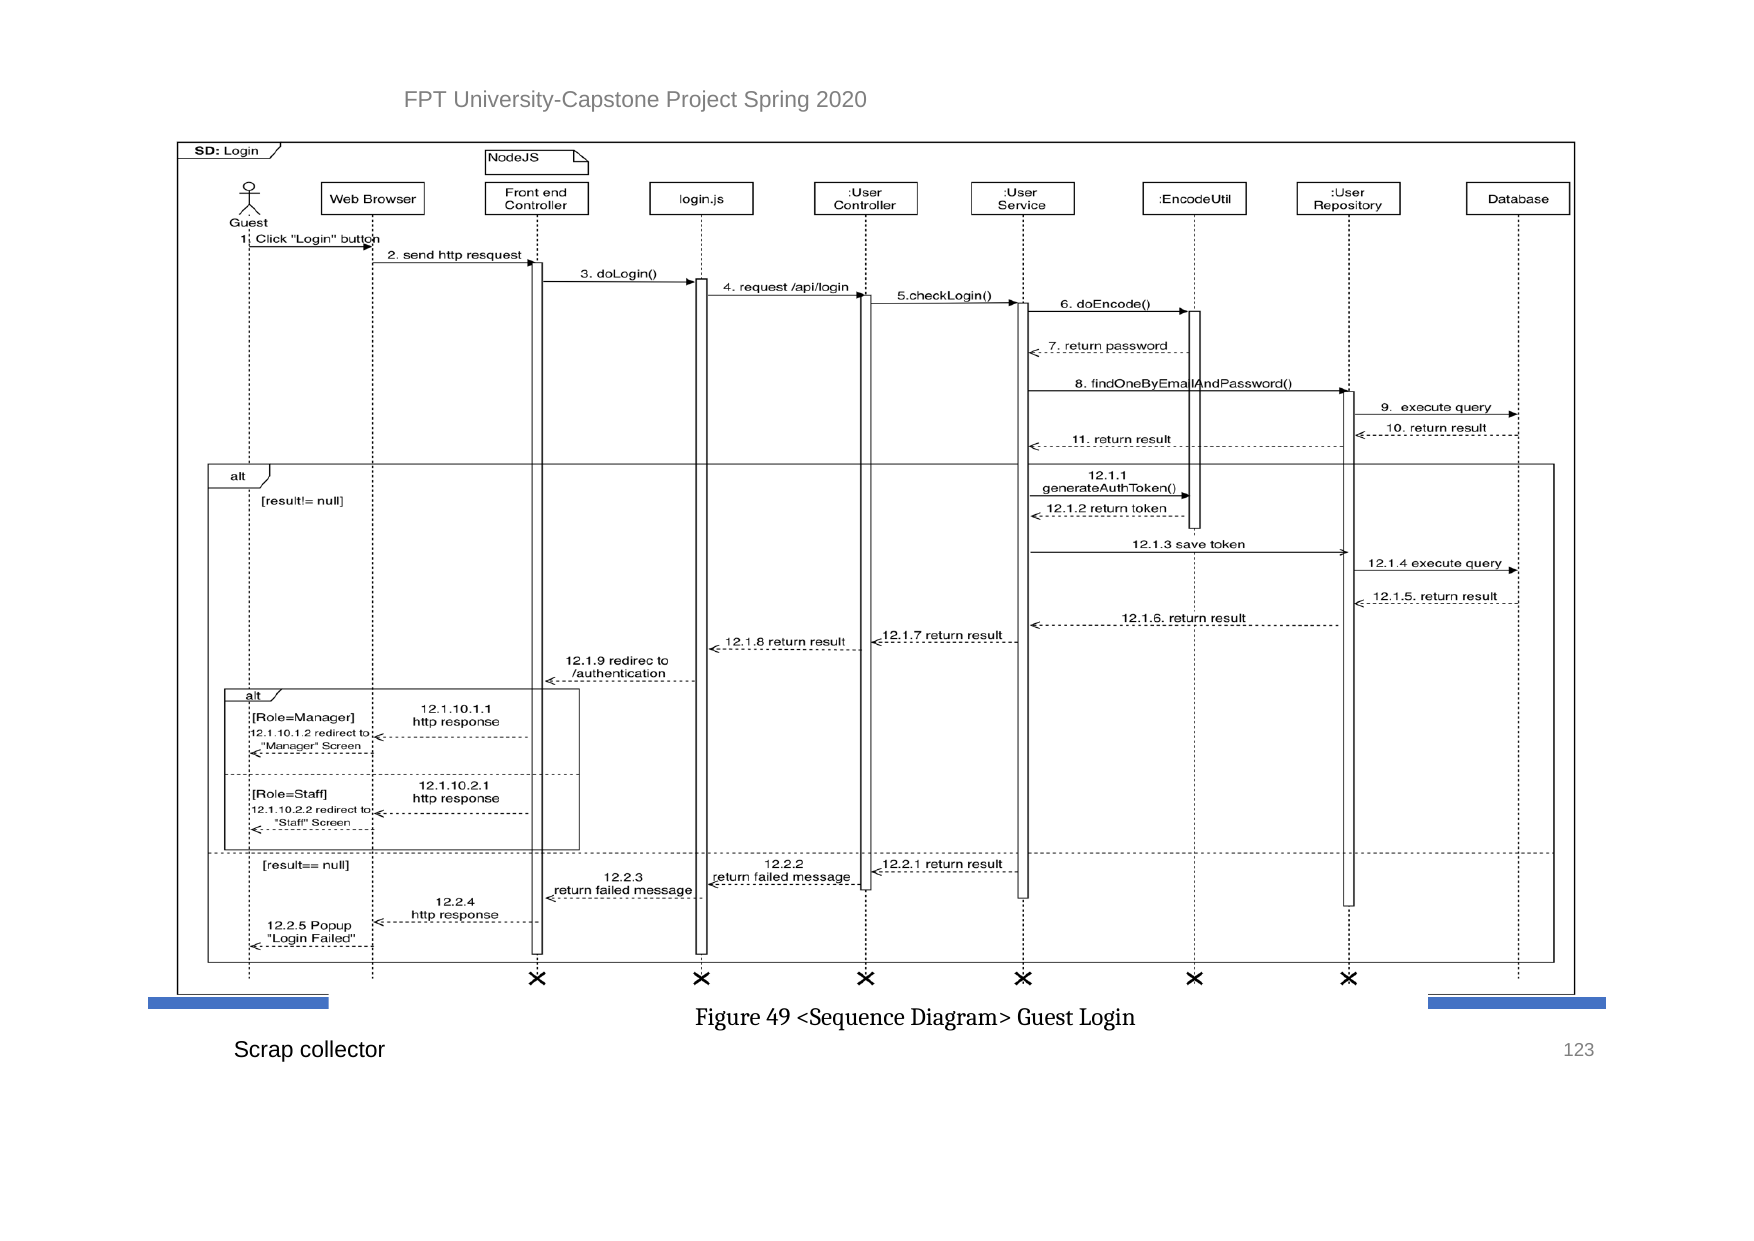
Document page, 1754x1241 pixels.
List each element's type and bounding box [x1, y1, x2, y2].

picture [174, 141, 1580, 997]
